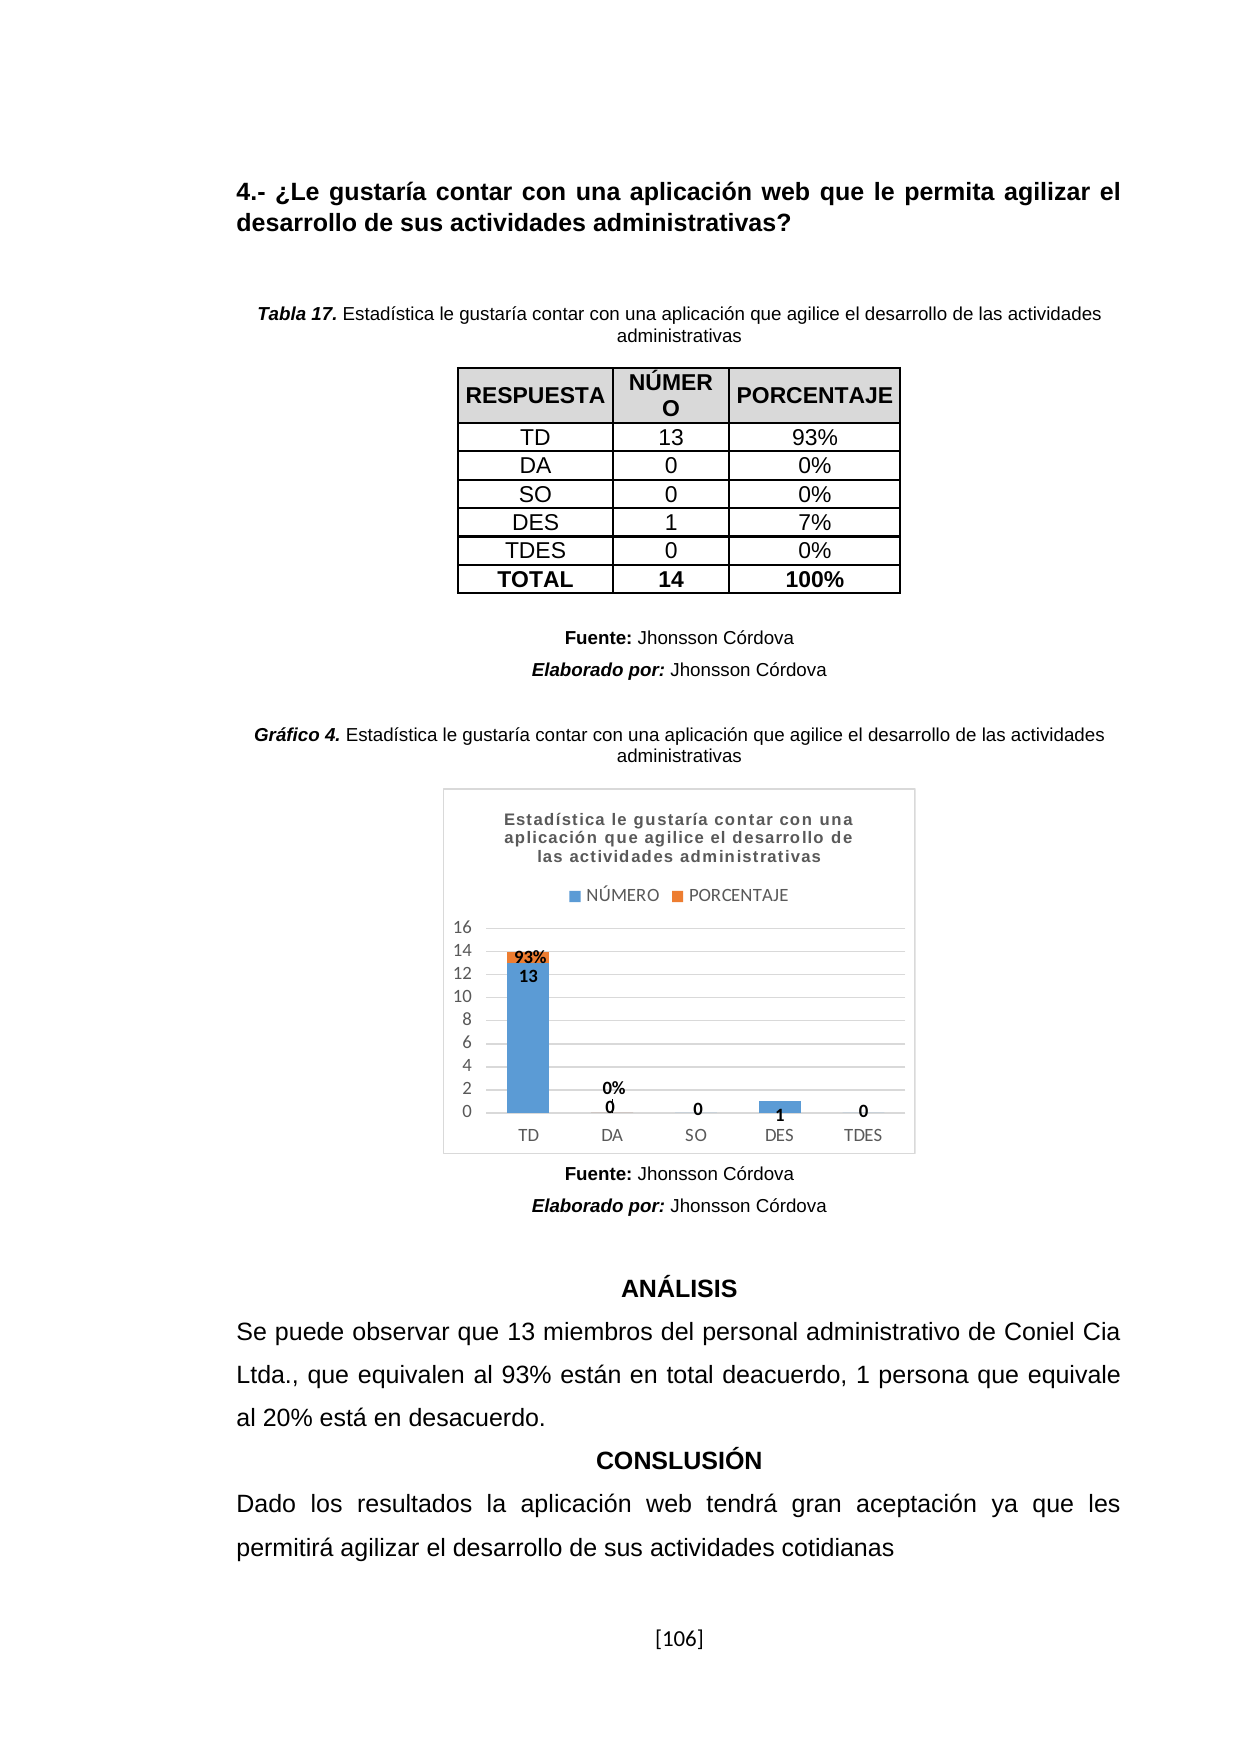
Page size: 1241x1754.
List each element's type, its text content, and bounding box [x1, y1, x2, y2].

table_cell SO [459, 481, 612, 507]
table_cell DA [459, 452, 612, 478]
table_cell 0 [614, 481, 728, 507]
table_cell 14 [614, 566, 728, 592]
table_cell 13 [614, 424, 728, 450]
table_cell 100% [730, 566, 899, 592]
table_cell 7% [730, 509, 899, 535]
table_cell 1 [614, 509, 728, 535]
table_cell 0% [730, 452, 899, 478]
text CONSLUSIÓN [236, 1446, 1122, 1475]
text Fuente: Jhonsson Córdova [236, 627, 1122, 648]
table_cell TD [459, 424, 612, 450]
table_cell 0 [614, 452, 728, 478]
table_cell 0% [730, 481, 899, 507]
table_cell 93% [730, 424, 899, 450]
table_header PORCENTAJE [730, 369, 899, 422]
table_cell 0 [614, 538, 728, 564]
table_header RESPUESTA [459, 369, 612, 422]
text Tabla 17. Estadística le gustaría contar con una aplicación que agilice el desarrollo de las actividades administrativas [236, 303, 1122, 346]
table_cell 0% [730, 538, 899, 564]
text ANÁLISIS [236, 1274, 1122, 1303]
text Dado los resultados la aplicación web tendrá gran aceptación ya que les permitirá agilizar el desarrollo de sus actividades cotidianas [236, 1489, 1122, 1561]
table_cell DES [459, 509, 612, 535]
text Elaborado por: Jhonsson Córdova [236, 659, 1122, 681]
text Fuente: Jhonsson Córdova [236, 1162, 1122, 1184]
text 4.- ¿Le gustaría contar con una aplicación web que le permita agilizar el desarrollo de sus actividades administrativas? [236, 177, 1122, 237]
text Se puede observar que 13 miembros del personal administrativo de Coniel Cia Ltda., que equivalen al 93% están en total deacuerdo, 1 persona que equivale al 20% está en desacuerdo. [236, 1317, 1122, 1432]
text Elaborado por: Jhonsson Córdova [236, 1195, 1122, 1216]
text Gráfico 4. Estadística le gustaría contar con una aplicación que agilice el desarrollo de las actividades administrativas [236, 723, 1122, 767]
table_cell TDES [459, 538, 612, 564]
table_cell TOTAL [459, 566, 612, 592]
table_header NÚMERO [614, 369, 728, 422]
